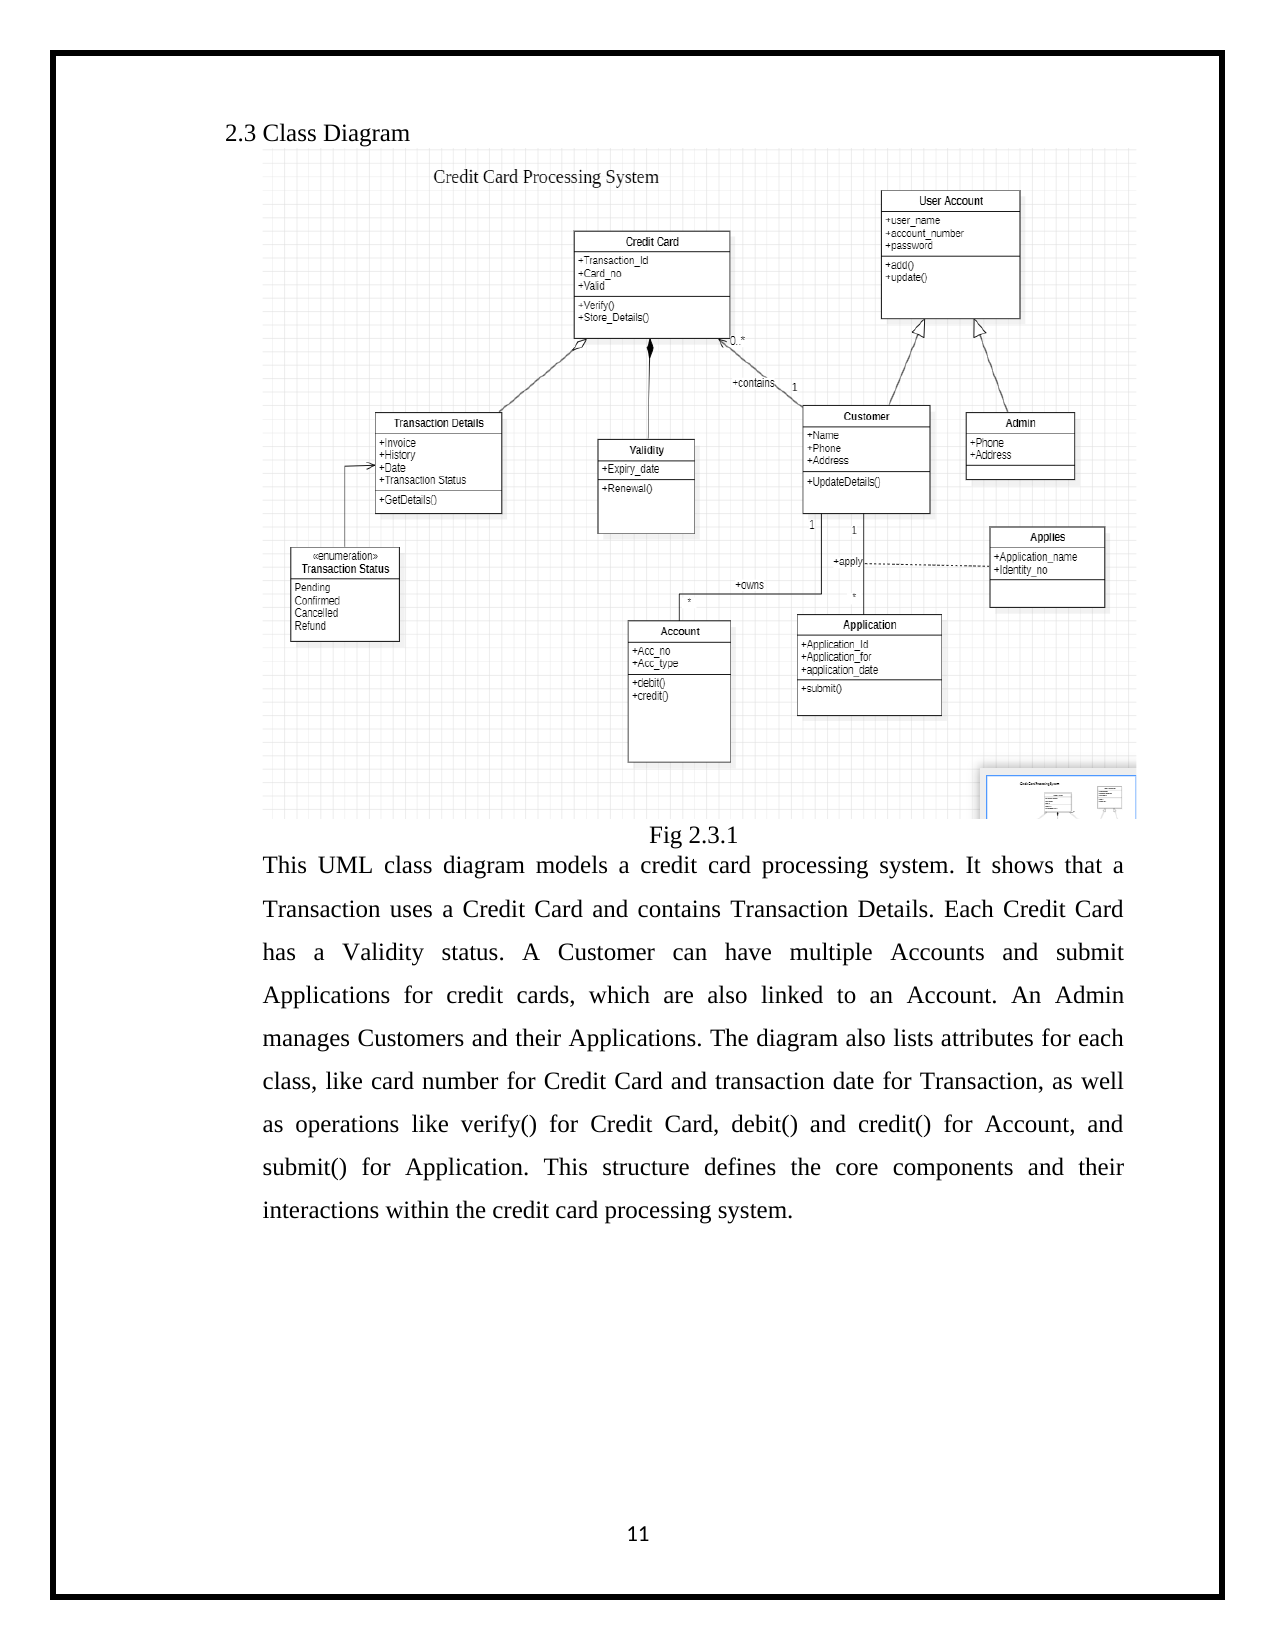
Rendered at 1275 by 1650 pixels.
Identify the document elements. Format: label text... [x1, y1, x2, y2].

picture [262, 148, 1137, 819]
list Class Diagram [225, 118, 1125, 147]
list Fig 2.3.1 [262, 820, 1125, 849]
list This UML class diagram models a credit card processing system. It shows that a Transaction uses a Credit Card and contains Transaction Details. Each Credit Card has a Validity status. A Customer can have multiple Accounts and submit Applications for credit cards, which are also linked to an Account. An Admin manages Customers and their Applications. The diagram also lists attributes for each class, like card number for Credit Card and transaction date for Transaction, as well as operations like verify() for Credit Card, debit() and credit() for Account, and submit() for Application. This structure defines the core components and their interactions within the credit card processing system. [262, 851, 1125, 1224]
